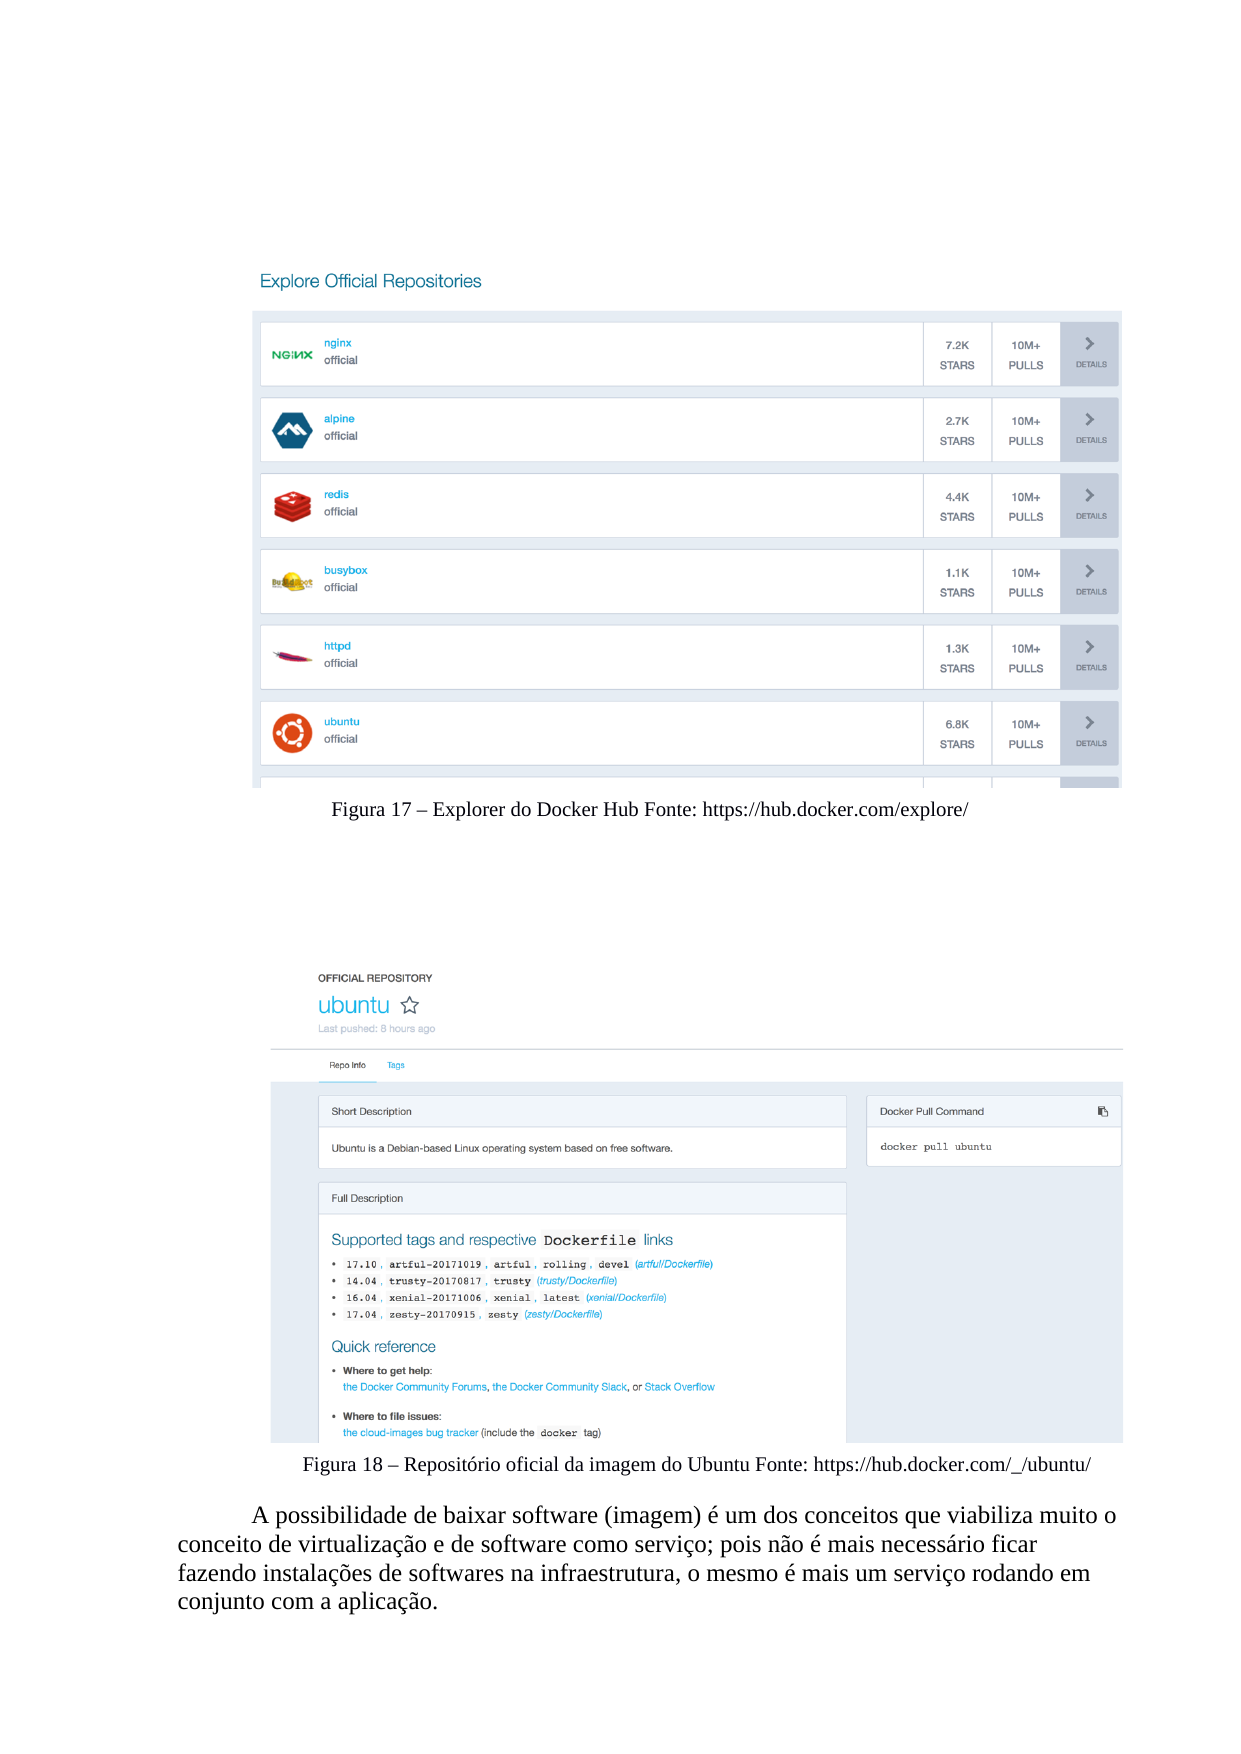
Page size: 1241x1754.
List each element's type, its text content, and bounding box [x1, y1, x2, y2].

picture [270, 956, 1124, 1443]
text A possibilidade de baixar software (imagem) é um dos conceitos que viabiliza muito o conceito de virtualização e de software como serviço; pois não é mais necessário ficar fazendo instalações de softwares na infraestrutura, o mesmo é mais um serviço rodando em conjunto com a aplicação. [177, 1500, 1122, 1615]
picture [252, 252, 1122, 788]
